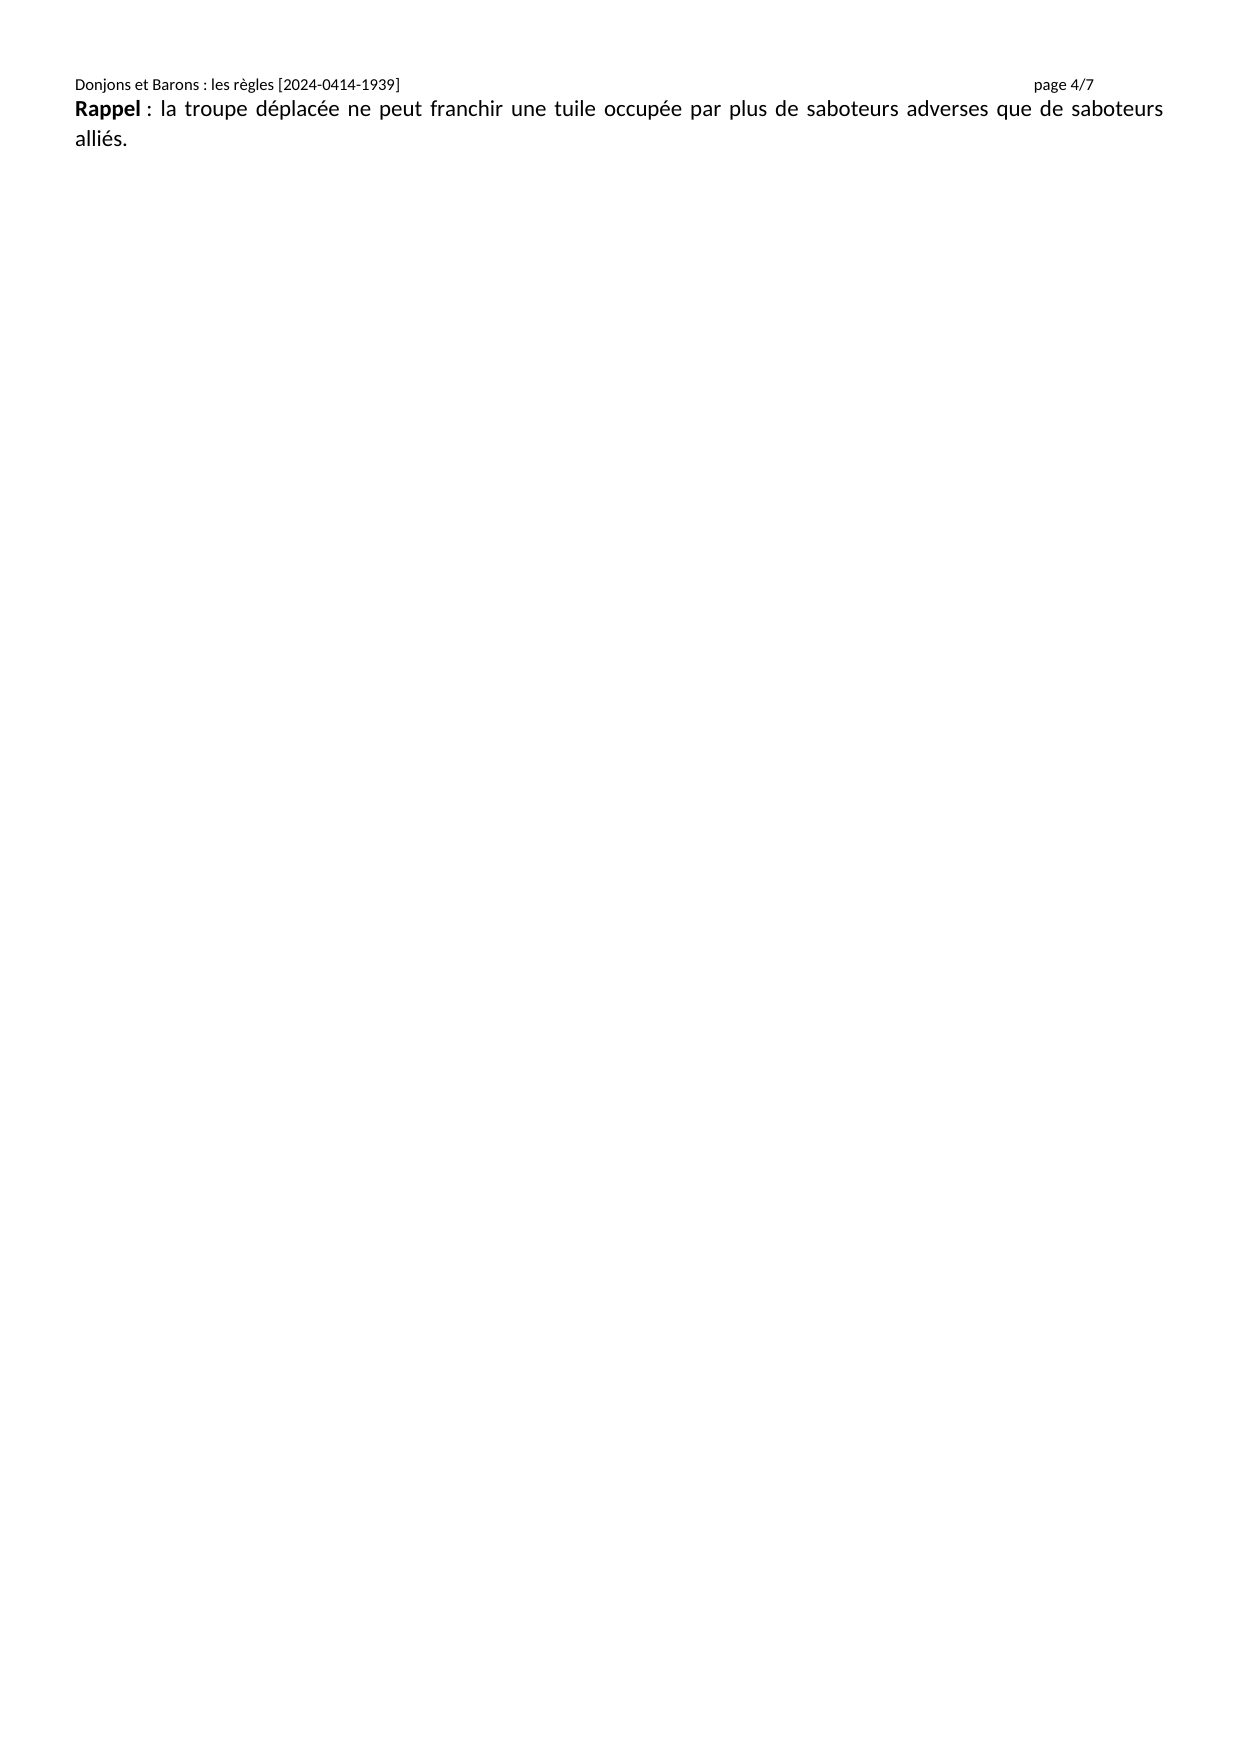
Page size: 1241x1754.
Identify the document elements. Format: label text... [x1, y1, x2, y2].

text Rappel : la troupe déplacée ne peut franchir une tuile occupée par plus de saboteurs adverses que de saboteurs alliés. [75, 94, 1165, 152]
